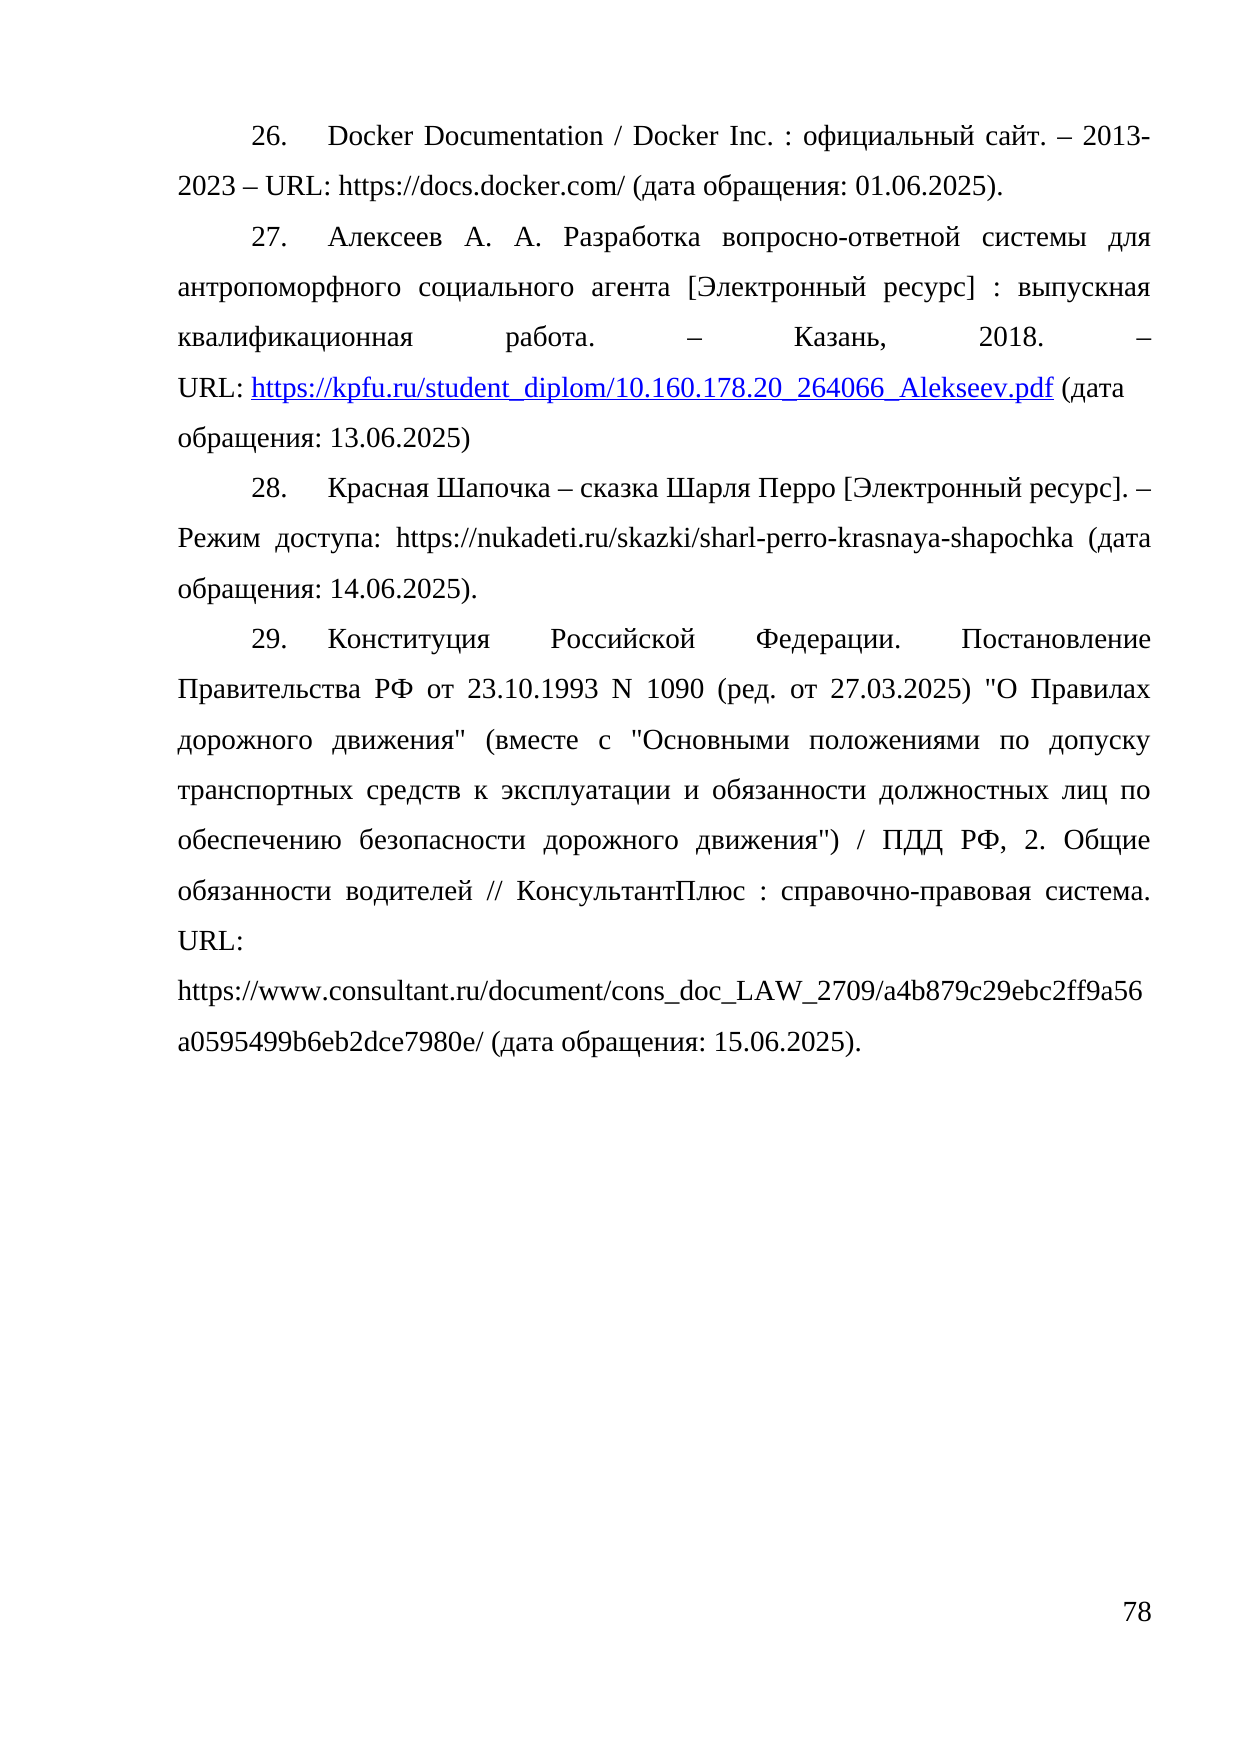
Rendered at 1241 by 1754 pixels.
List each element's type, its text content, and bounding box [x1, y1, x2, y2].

list Алексеев А. А. Разработка вопросно-ответной системы для антропоморфного социального агента [Электронный ресурс] : выпускная квалификационная работа. – Казань, 2018. – URL: https://kpfu.ru/student_diplom/10.160.178.20_264066_Alekseev.pdf (дата обращения: 13.06.2025) [177, 219, 1152, 453]
list Красная Шапочка – сказка Шарля Перро [Электронный ресурс]. – Режим доступа: https://nukadeti.ru/skazki/sharl-perro-krasnaya-shapochka (дата обращения: 14.06.2025). [177, 470, 1152, 604]
list Конституция Российской Федерации. Постановление Правительства РФ от 23.10.1993 N 1090 (ред. от 27.03.2025) "О Правилах дорожного движения" (вместе с "Основными положениями по допуску транспортных средств к эксплуатации и обязанности должностных лиц по обеспечению безопасности дорожного движения") / ПДД РФ, 2. Общие обязанности водителей // КонсультантПлюс : справочно-правовая система. URL: https://www.consultant.ru/document/cons_doc_LAW_2709/a4b879c29ebc2ff9a56a0595499b6eb2dce7980e/ (дата обращения: 15.06.2025). [177, 621, 1152, 1057]
list Docker Documentation / Docker Inc. : официальный сайт. – 2013-2023 – URL: https://docs.docker.com/ (дата обращения: 01.06.2025). [177, 118, 1152, 202]
